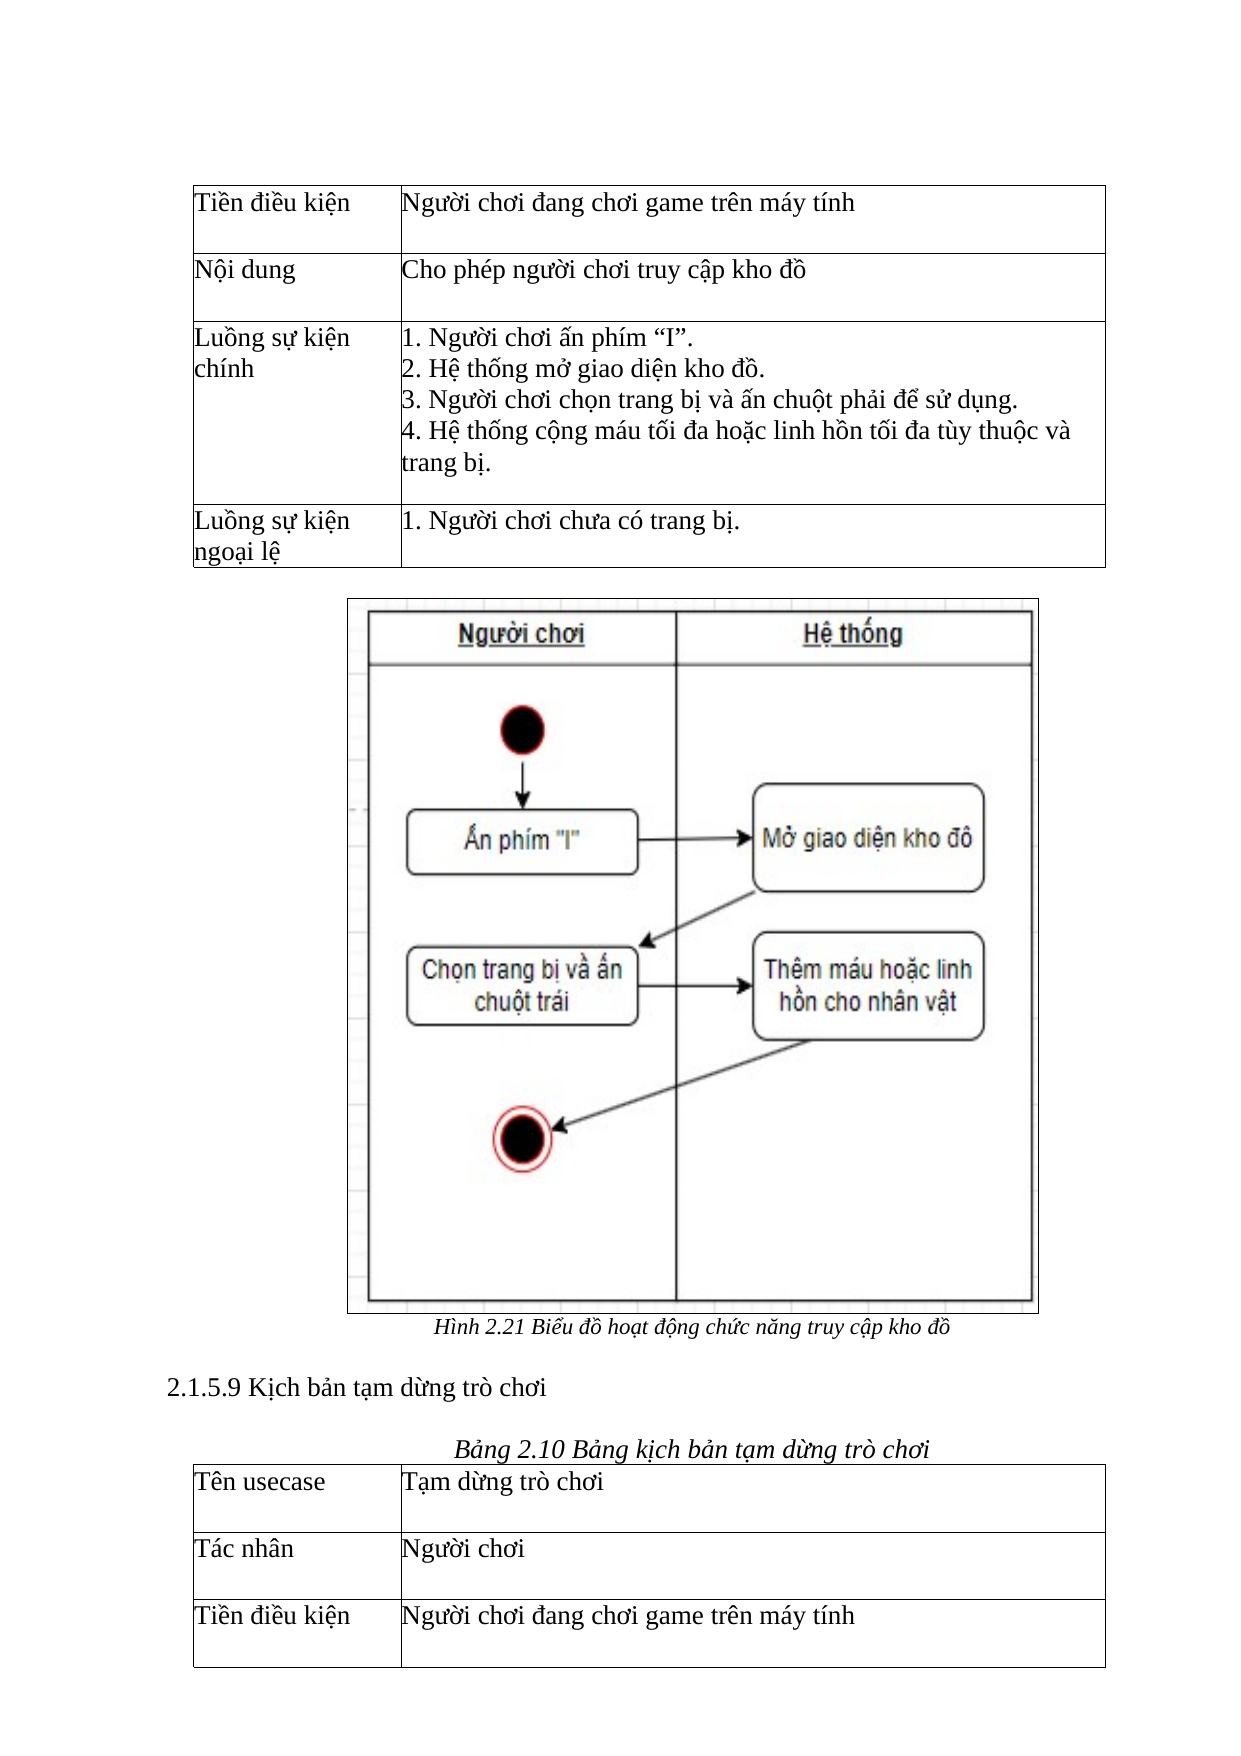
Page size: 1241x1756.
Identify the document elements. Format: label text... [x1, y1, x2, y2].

text Hình 2.21 Biểu đồ hoạt động chức năng truy cập kho đồ [167, 1313, 1219, 1339]
table_cell Luồng sự kiện ngoại lệ [194, 505, 401, 567]
table_cell Nội dung [194, 254, 401, 321]
table_cell Tác nhân [194, 1533, 401, 1599]
picture [348, 599, 1038, 1313]
text Bảng 2.10 Bảng kịch bản tạm dừng trò chơi [167, 1433, 1219, 1464]
table_cell Người chơi [402, 1533, 1105, 1599]
table_cell Người chơi đang chơi game trên máy tính [402, 186, 1105, 253]
table_cell Cho phép người chơi truy cập kho đồ [402, 254, 1105, 321]
table_cell Người chơi đang chơi game trên máy tính [402, 1600, 1105, 1667]
table_header Tên usecase [194, 1465, 401, 1531]
table_cell 1. Người chơi chưa có trang bị. [402, 505, 1105, 567]
table_header Tạm dừng trò chơi [402, 1465, 1105, 1531]
table_cell Luồng sự kiện chính [194, 322, 401, 504]
text 2.1.5.9 Kịch bản tạm dừng trò chơi [167, 1371, 1219, 1402]
table_cell 1. Người chơi ấn phím “I”. 2. Hệ thống mở giao diện kho đồ. 3. Người chơi chọn trang bị và ấn chuột phải để sử dụng. 4. Hệ thống cộng máu tối đa hoặc linh hồn tối đa tùy thuộc và trang bị. [402, 322, 1105, 504]
table_cell Tiền điều kiện [194, 186, 401, 253]
table_cell Tiền điều kiện [194, 1600, 401, 1667]
